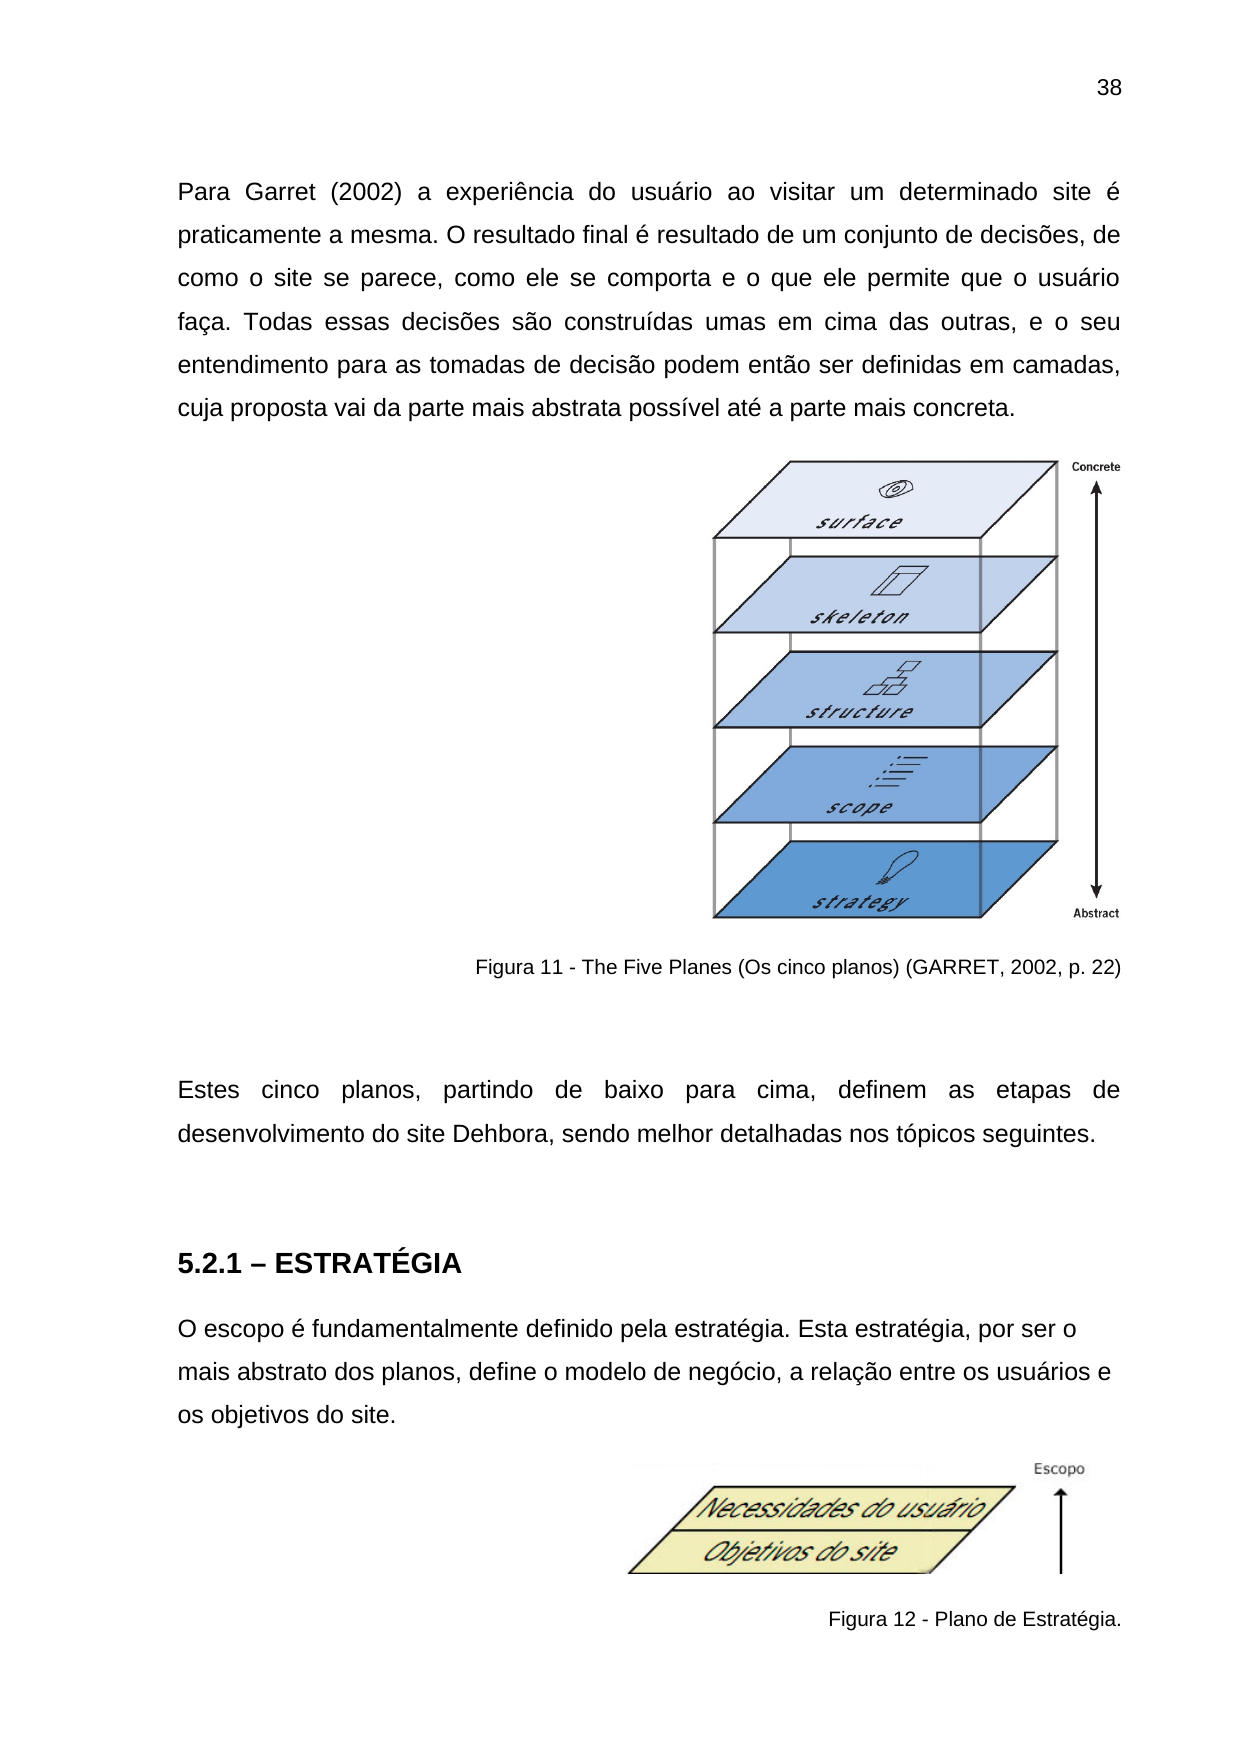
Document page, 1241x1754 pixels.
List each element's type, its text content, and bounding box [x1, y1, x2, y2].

text Figura 11 - The Five Planes (Os cinco planos) (GARRET, 2002, p. 22) [177, 955, 1122, 979]
text Figura 12 - Plano de Estratégia. [177, 1607, 1122, 1631]
subtitle 5.2.1 – ESTRATÉGIA [177, 1247, 1122, 1280]
text Para Garret (2002) a experiência do usuário ao visitar um determinado site é praticamente a mesma. O resultado final é resultado de um conjunto de decisões, de como o site se parece, como ele se comporta e o que ele permite que o usuário faça. Todas essas decisões são construídas umas em cima das outras, e o seu entendimento para as tomadas de decisão podem então ser definidas em camadas, cuja proposta vai da parte mais abstrata possível até a parte mais concreta. [177, 177, 1122, 422]
text Estes cinco planos, partindo de baixo para cima, definem as etapas de desenvolvimento do site Dehbora, sendo melhor detalhadas nos tópicos seguintes. [177, 1076, 1122, 1147]
text O escopo é fundamentalmente definido pela estratégia. Esta estratégia, por ser o mais abstrato dos planos, define o modelo de negócio, a relação entre os usuários e os objetivos do site. [177, 1314, 1122, 1429]
picture [510, 1463, 1123, 1574]
picture [708, 456, 1123, 921]
